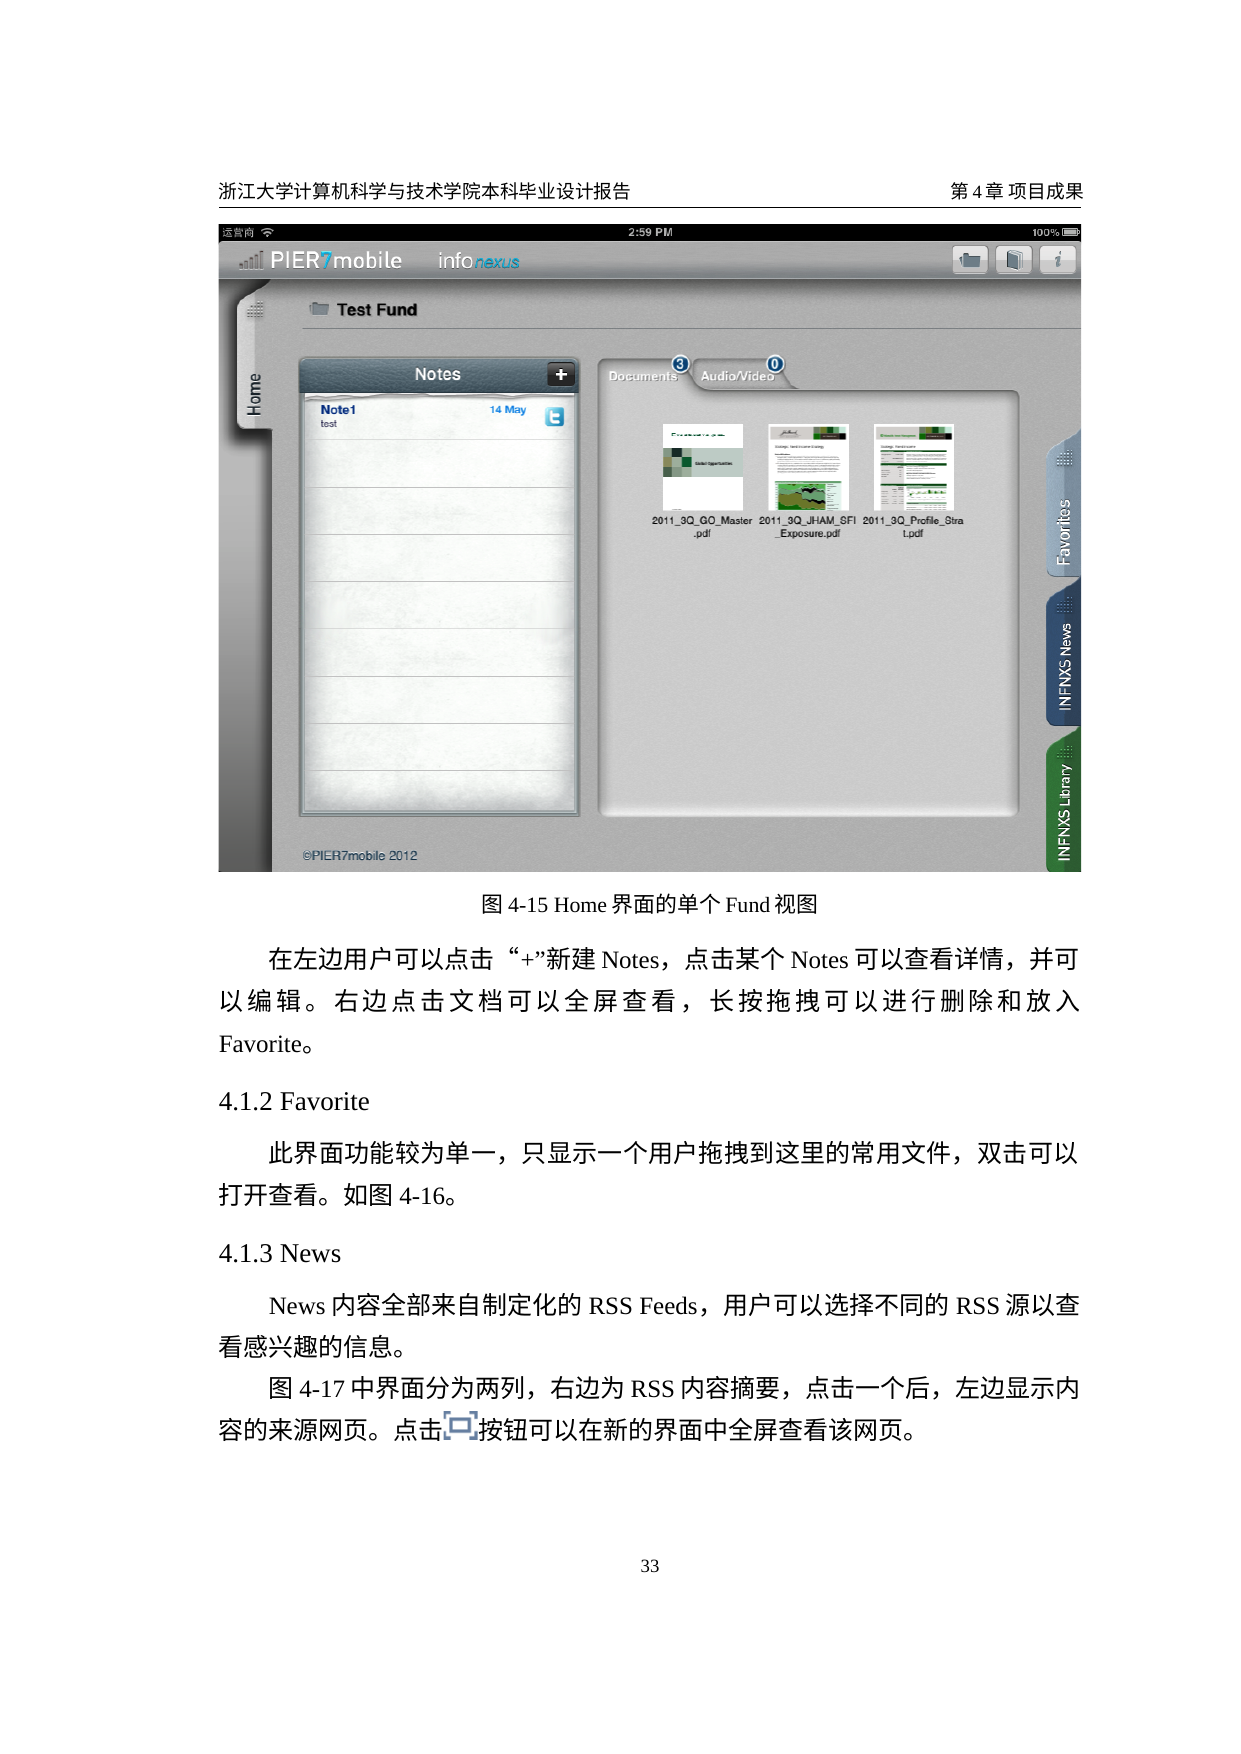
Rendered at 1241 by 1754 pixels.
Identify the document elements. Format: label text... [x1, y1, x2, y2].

picture [218, 224, 1082, 872]
text News [218, 1237, 1081, 1269]
picture [443, 1411, 478, 1440]
text News内容全部来自制定化的RSS Feeds，用户可以选择不同的RSS源以查看感兴趣的信息。 [218, 1281, 1081, 1364]
text Favorite [218, 1086, 1081, 1117]
text 在左边用户可以点击“+”新建Notes，点击某个Notes可以查看详情，并可以编辑。右边点击文档可以全屏查看，长按拖拽可以进行删除和放入Favorite。 [218, 936, 1081, 1061]
